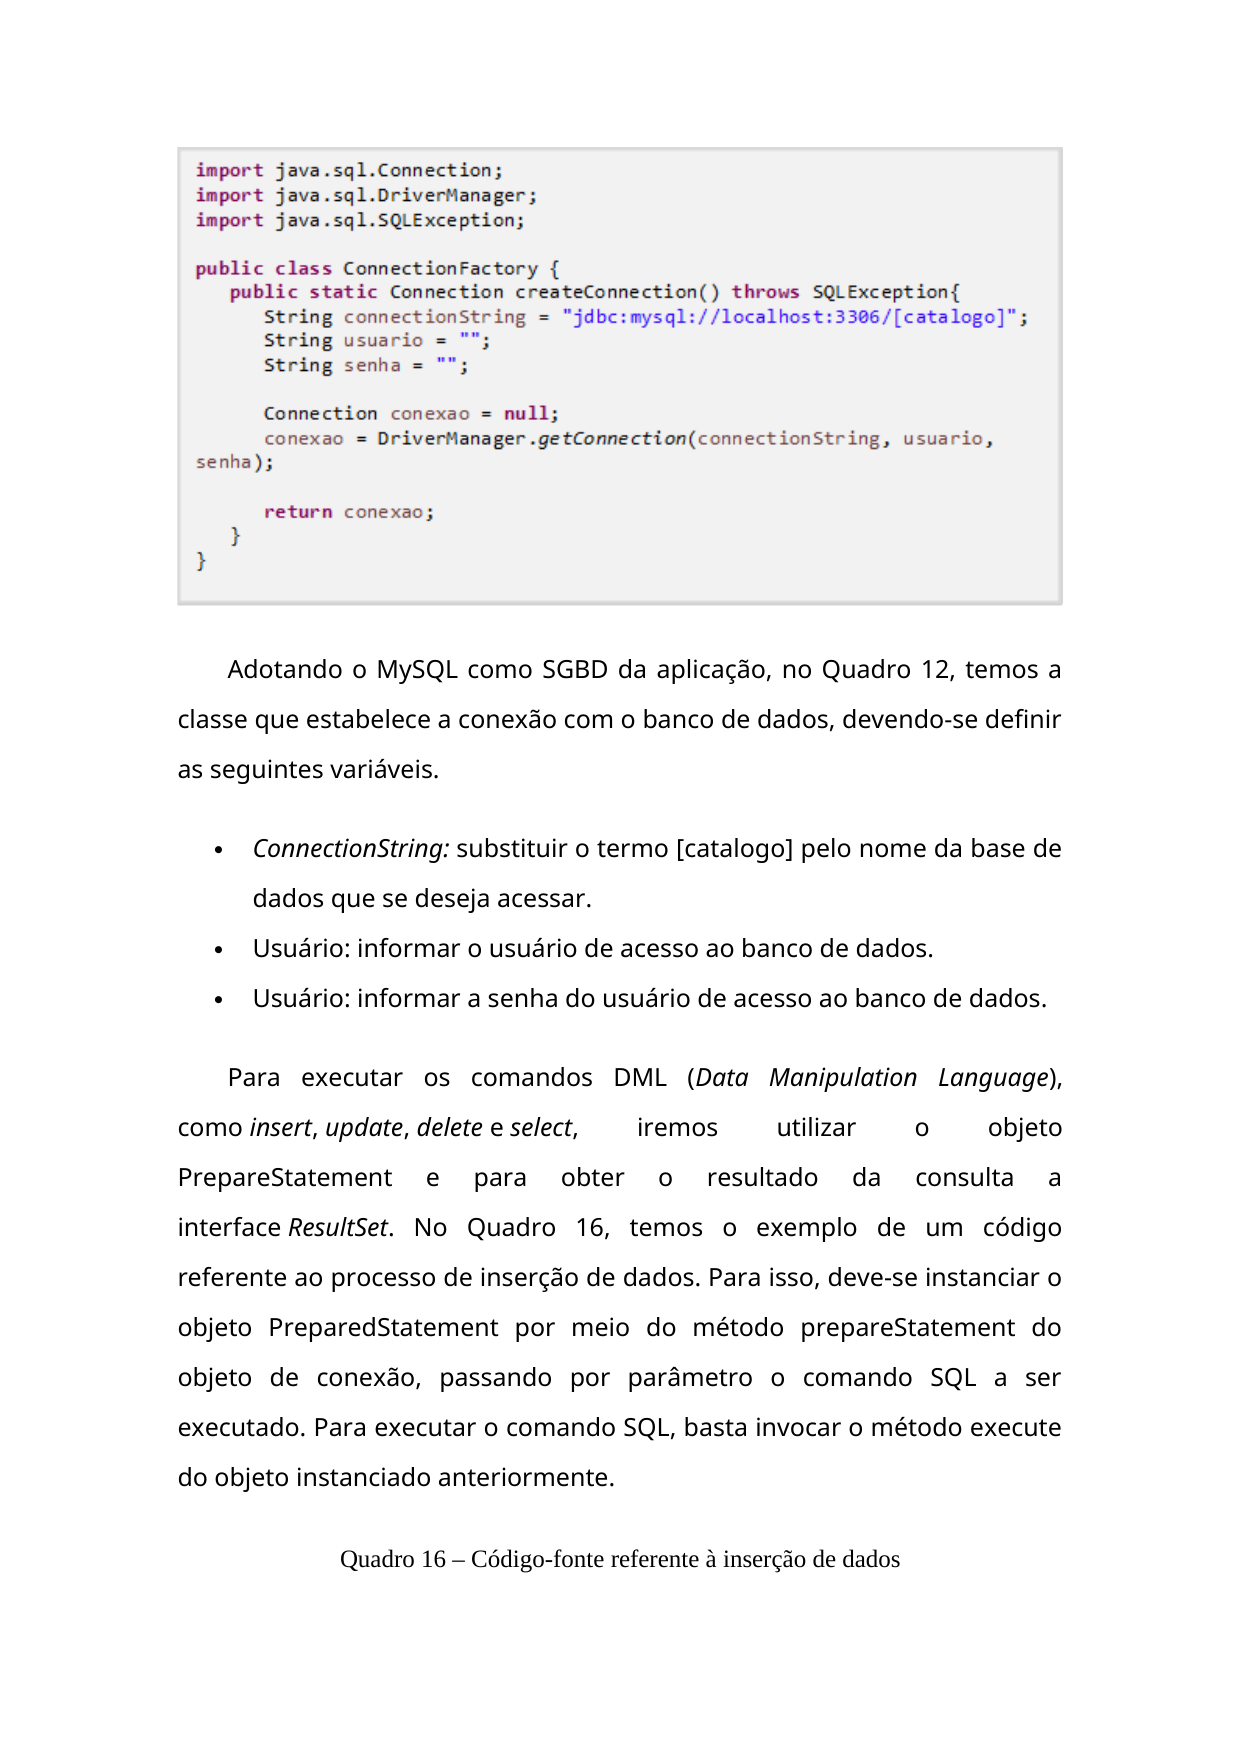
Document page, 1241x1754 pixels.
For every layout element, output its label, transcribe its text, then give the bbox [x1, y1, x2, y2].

text Para executar os comandos DML (Data Manipulation Language), como insert, update, delete e select, iremos utilizar o objeto PrepareStatement e para obter o resultado da consulta a interface ResultSet. No Quadro 16, temos o exemplo de um código referente ao processo de inserção de dados. Para isso, deve-se instanciar o objeto PreparedStatement por meio do método prepareStatement do objeto de conexão, passando por parâmetro o comando SQL a ser executado. Para executar o comando SQL, basta invocar o método execute do objeto instanciado anteriormente. [177, 1044, 1063, 1494]
list Usuário: informar o usuário de acesso ao banco de dados. [215, 915, 1063, 965]
text Adotando o MySQL como SGBD da aplicação, no Quadro 12, temos a classe que estabelece a conexão com o banco de dados, devendo-se definir as seguintes variáveis. [177, 636, 1063, 786]
list Usuário: informar a senha do usuário de acesso ao banco de dados. [215, 965, 1063, 1015]
picture [177, 147, 1063, 607]
list ConnectionString: substituir o termo [catalogo] pelo nome da base de dados que se deseja acessar. [215, 815, 1063, 915]
text Quadro 16 – Código-fonte referente à inserção de dados [177, 1523, 1063, 1573]
